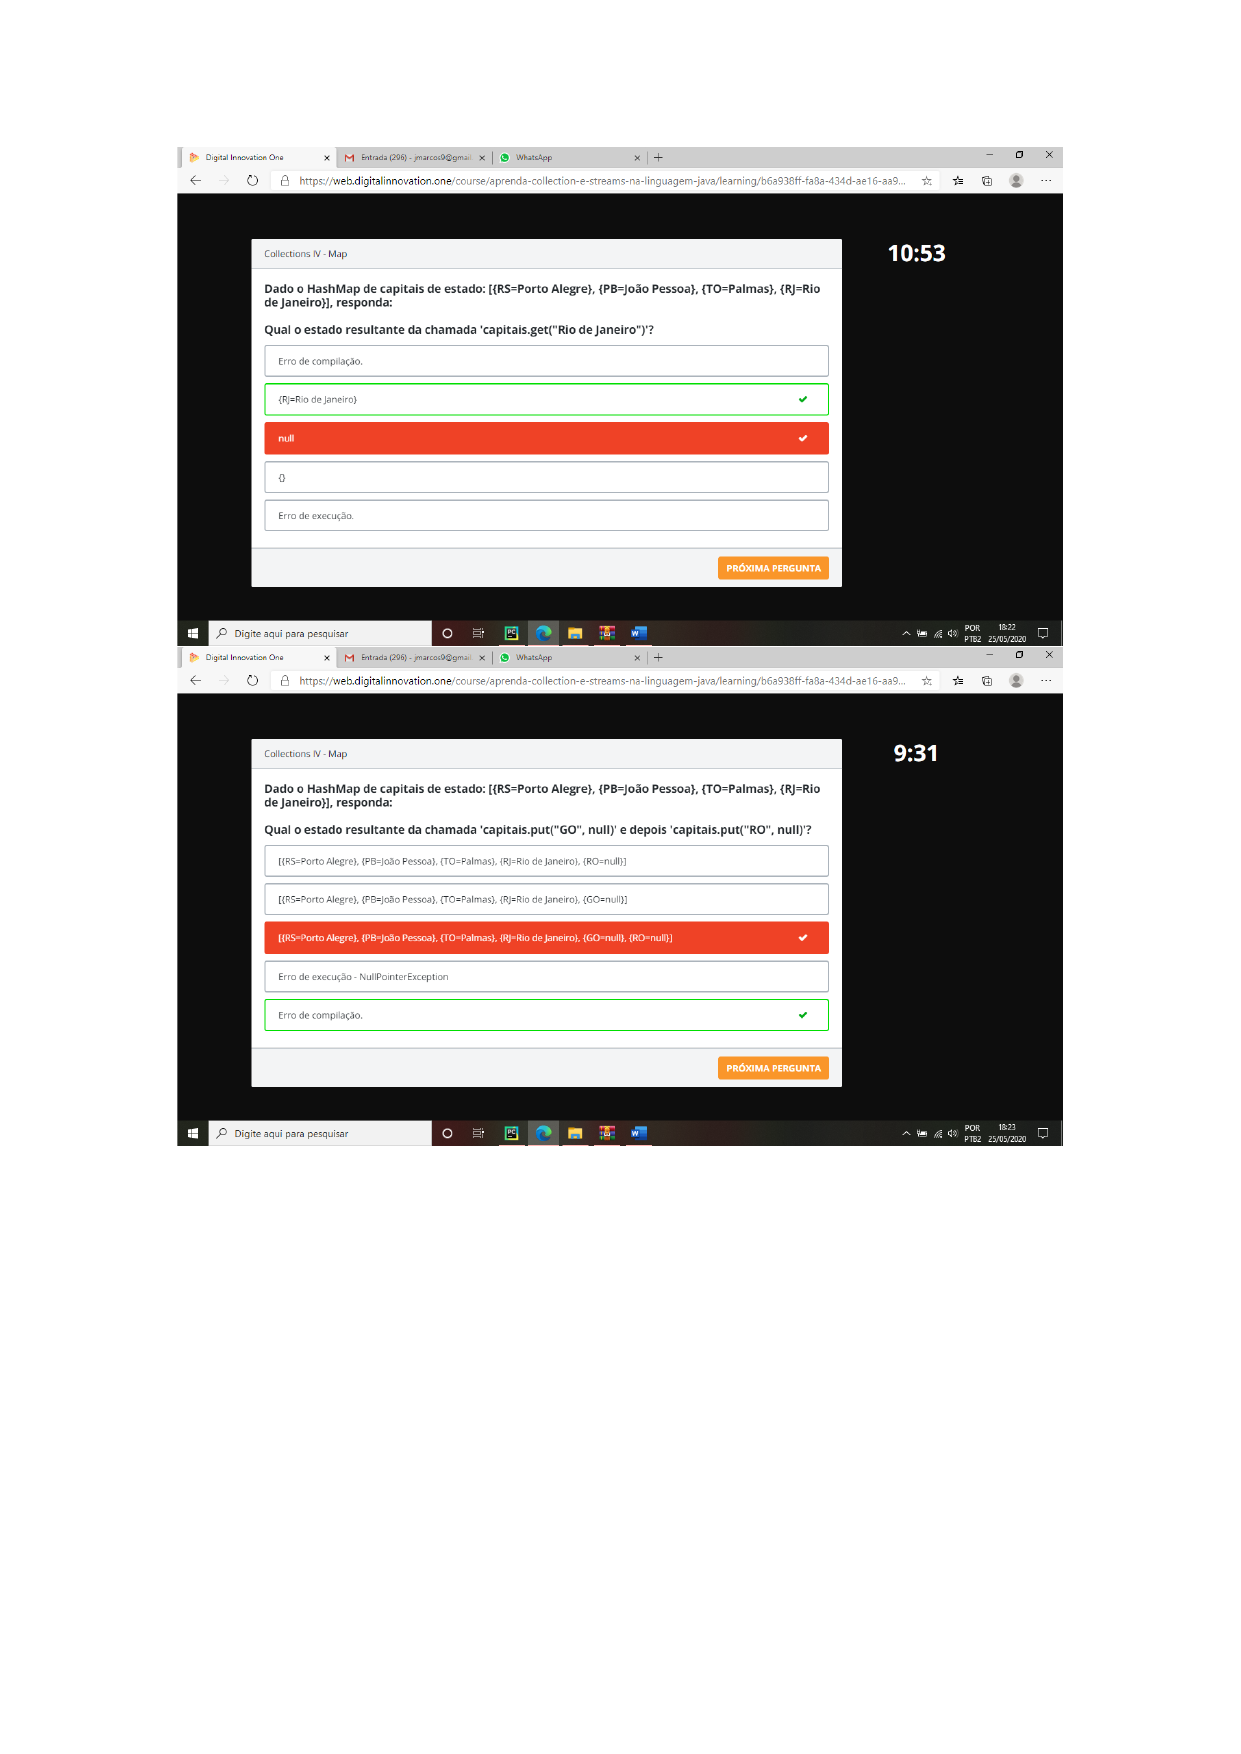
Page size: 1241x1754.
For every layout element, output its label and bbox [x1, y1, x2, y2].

picture [177, 147, 1063, 646]
picture [177, 647, 1063, 1146]
